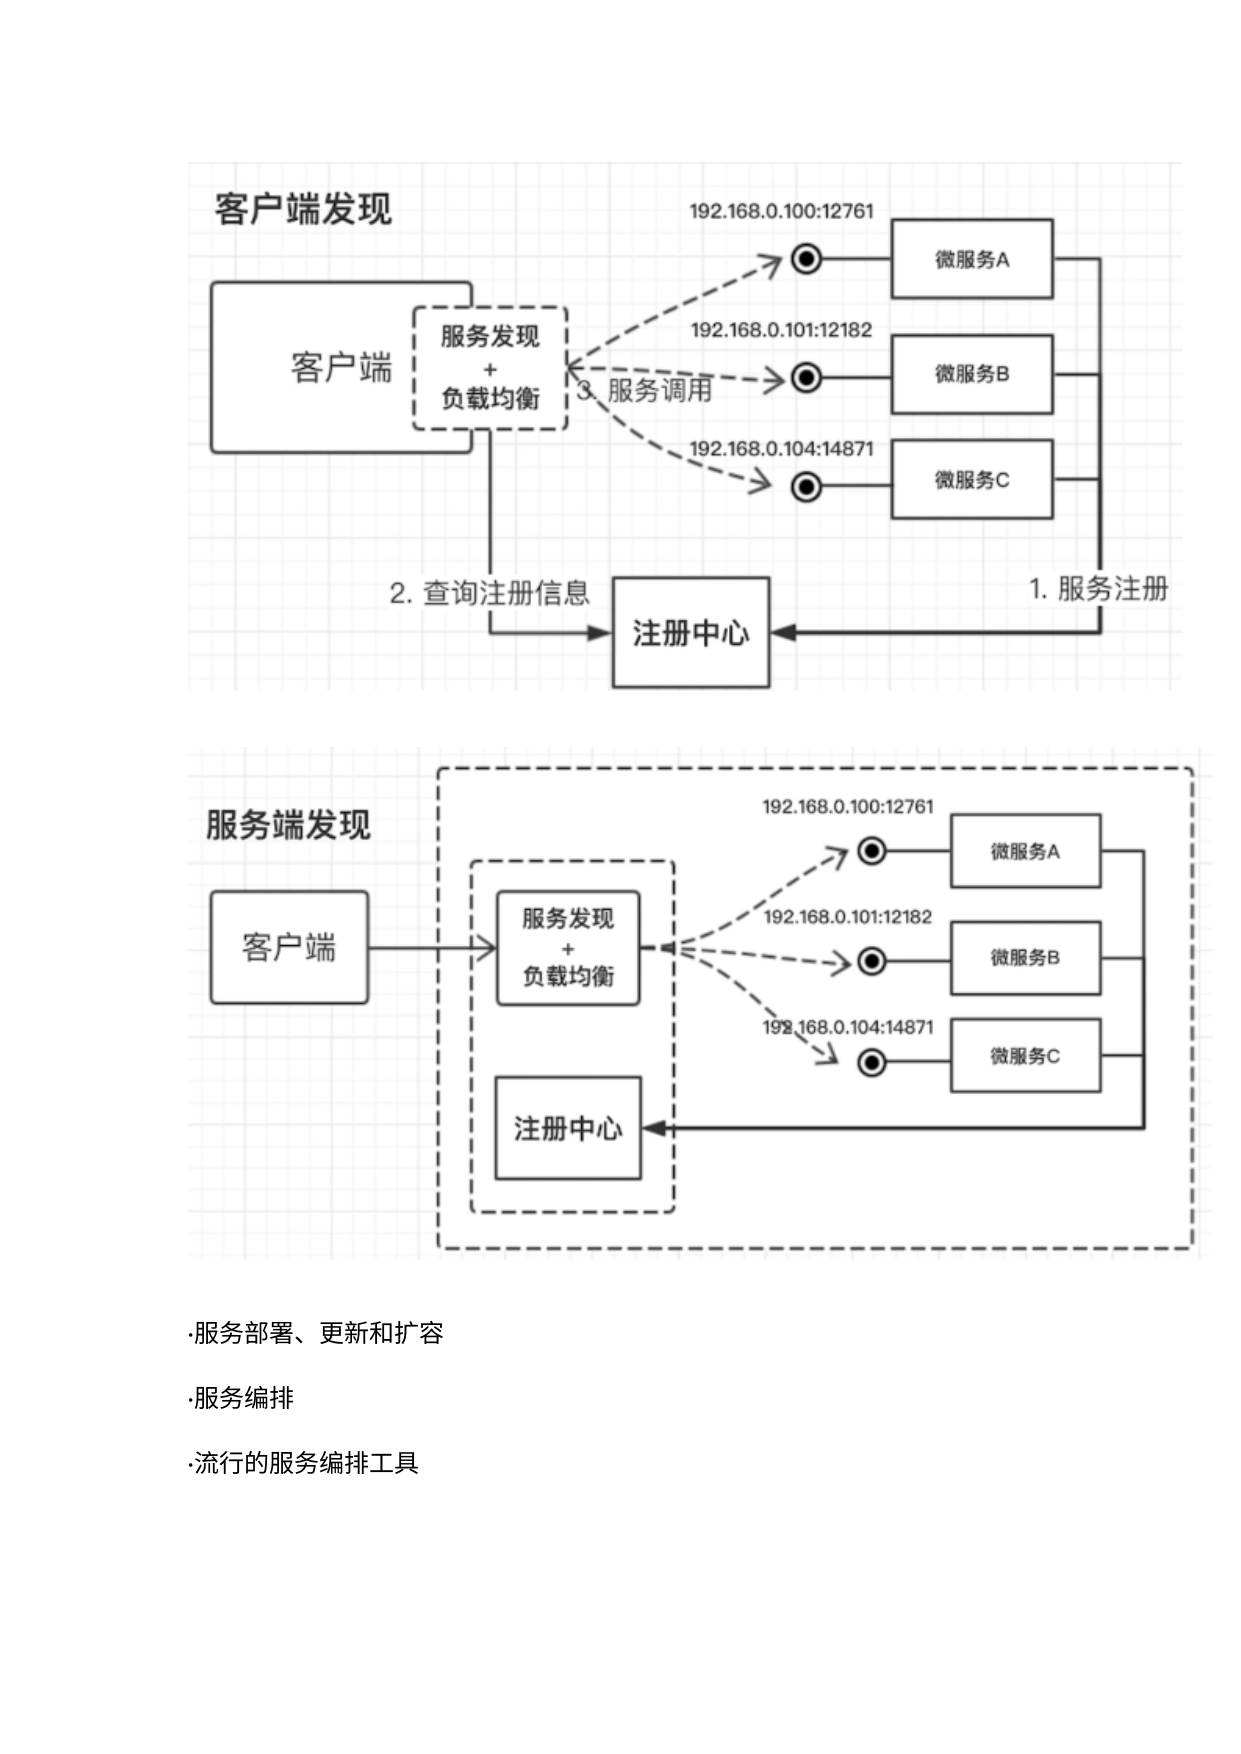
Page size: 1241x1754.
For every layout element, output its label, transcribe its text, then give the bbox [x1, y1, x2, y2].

picture [187, 162, 1183, 691]
text ·服务部署、更新和扩容 [187, 1299, 1053, 1364]
text ·流行的服务编排工具 [187, 1429, 1053, 1494]
picture [187, 747, 1213, 1260]
text ·服务编排 [187, 1364, 1053, 1429]
